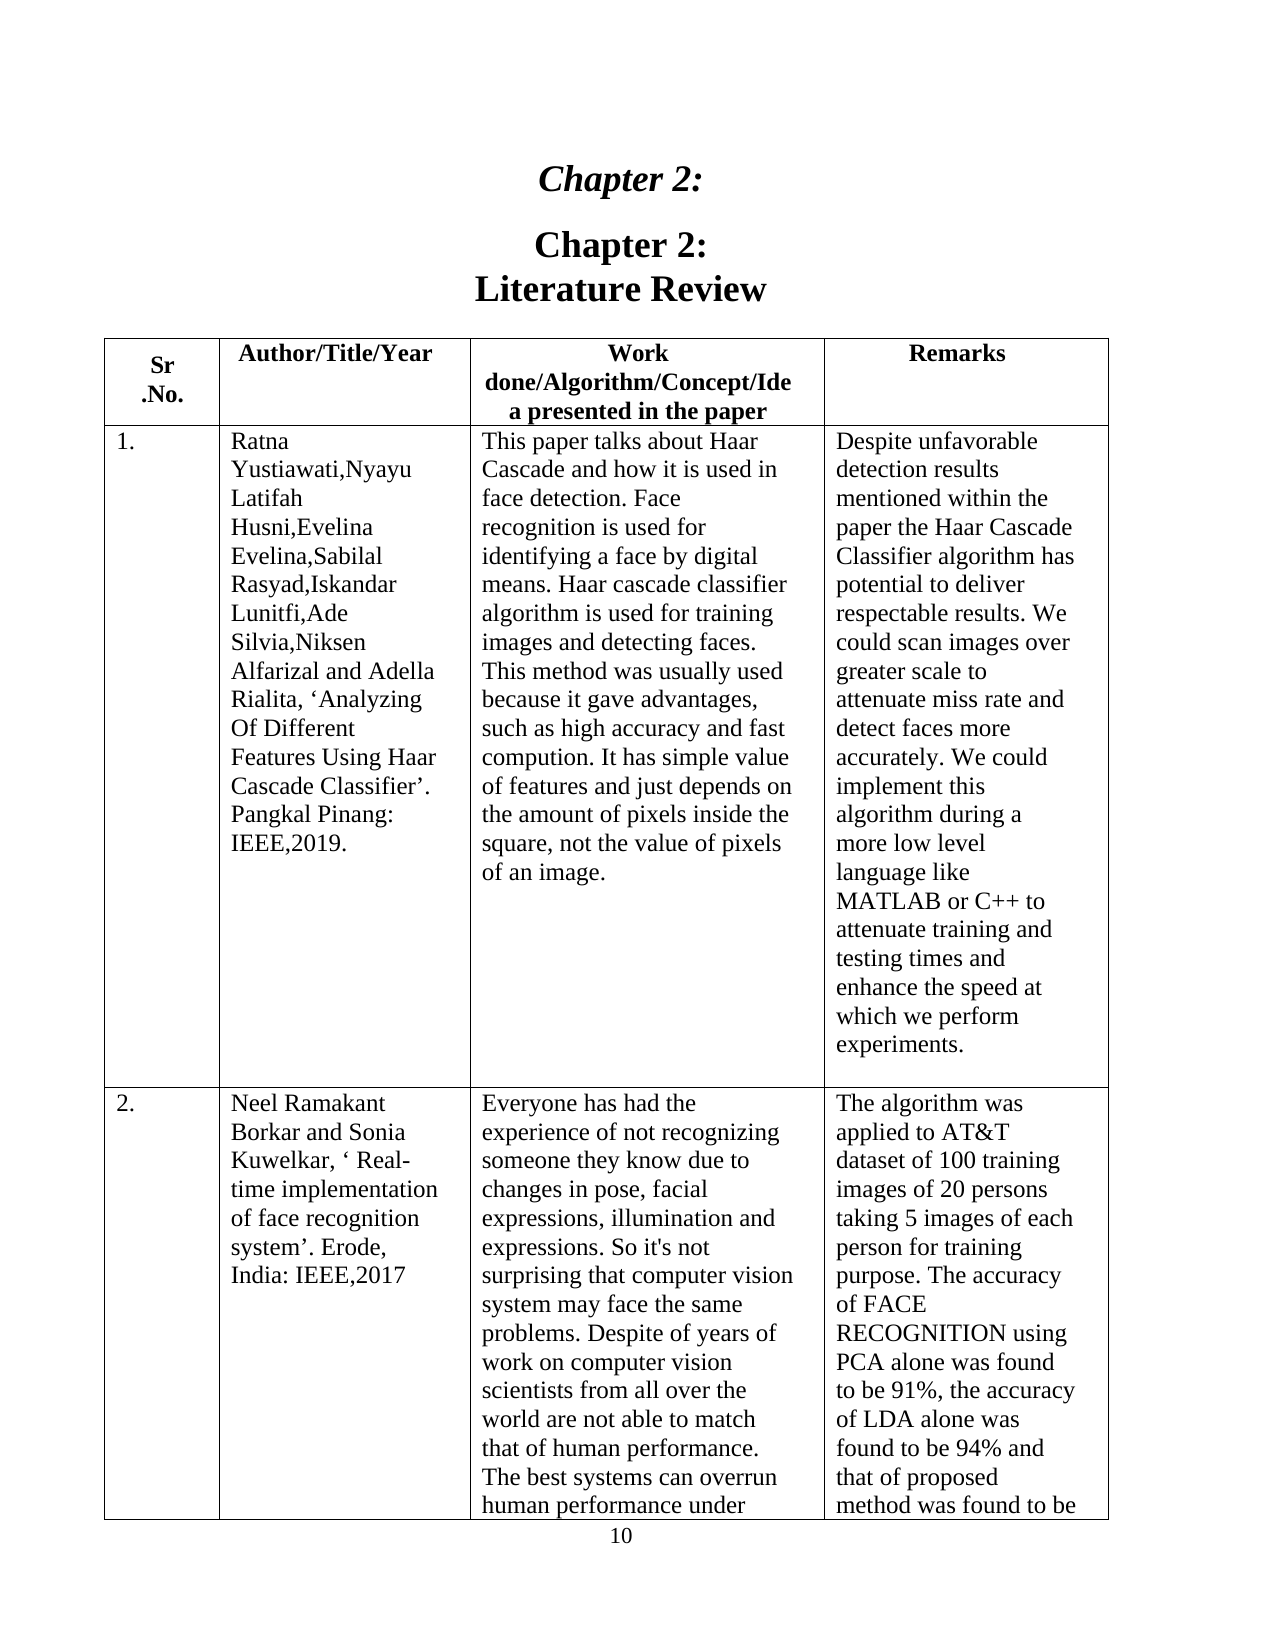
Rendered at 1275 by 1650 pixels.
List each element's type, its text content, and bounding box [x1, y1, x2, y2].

text Chapter 2: [104, 222, 1137, 265]
table_header Sr.No. [105, 339, 219, 425]
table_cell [825, 1088, 1108, 1519]
text Literature Review [104, 266, 1137, 309]
table_header Work done/Algorithm/Concept/Idea presented in the paper [471, 339, 824, 425]
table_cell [220, 1088, 470, 1519]
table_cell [471, 1088, 824, 1519]
table_header Remarks [825, 339, 1108, 425]
table_cell 1. [105, 426, 219, 1087]
table_header Author/Title/Year [220, 339, 470, 425]
table_cell 2. [105, 1088, 219, 1519]
table_cell Ratna Yustiawati,Nyayu Latifah Husni,Evelina Evelina,Sabilal Rasyad,Iskandar Lunitfi,Ade Silvia,Niksen Alfarizal and Adella Rialita, ‘Analyzing Of Different Features Using Haar Cascade Classifier’. Pangkal Pinang: IEEE,2019. [220, 426, 470, 1087]
text Chapter 2: [104, 156, 1137, 199]
table_cell Despite unfavorable detection results mentioned within the paper the Haar Cascade Classifier algorithm has potential to deliver respectable results. We could scan images over greater scale to attenuate miss rate and detect faces more accurately. We could implement this algorithm during a more low level language like MATLAB or C++ to attenuate training and testing times and enhance the speed at which we perform experiments. [825, 426, 1108, 1087]
table_cell This paper talks about Haar Cascade and how it is used in face detection. Face recognition is used for identifying a face by digital means. Haar cascade classifier algorithm is used for training images and detecting faces. This method was usually used because it gave advantages, such as high accuracy and fast compution. It has simple value of features and just depends on the amount of pixels inside the square, not the value of pixels of an image. [471, 426, 824, 1087]
